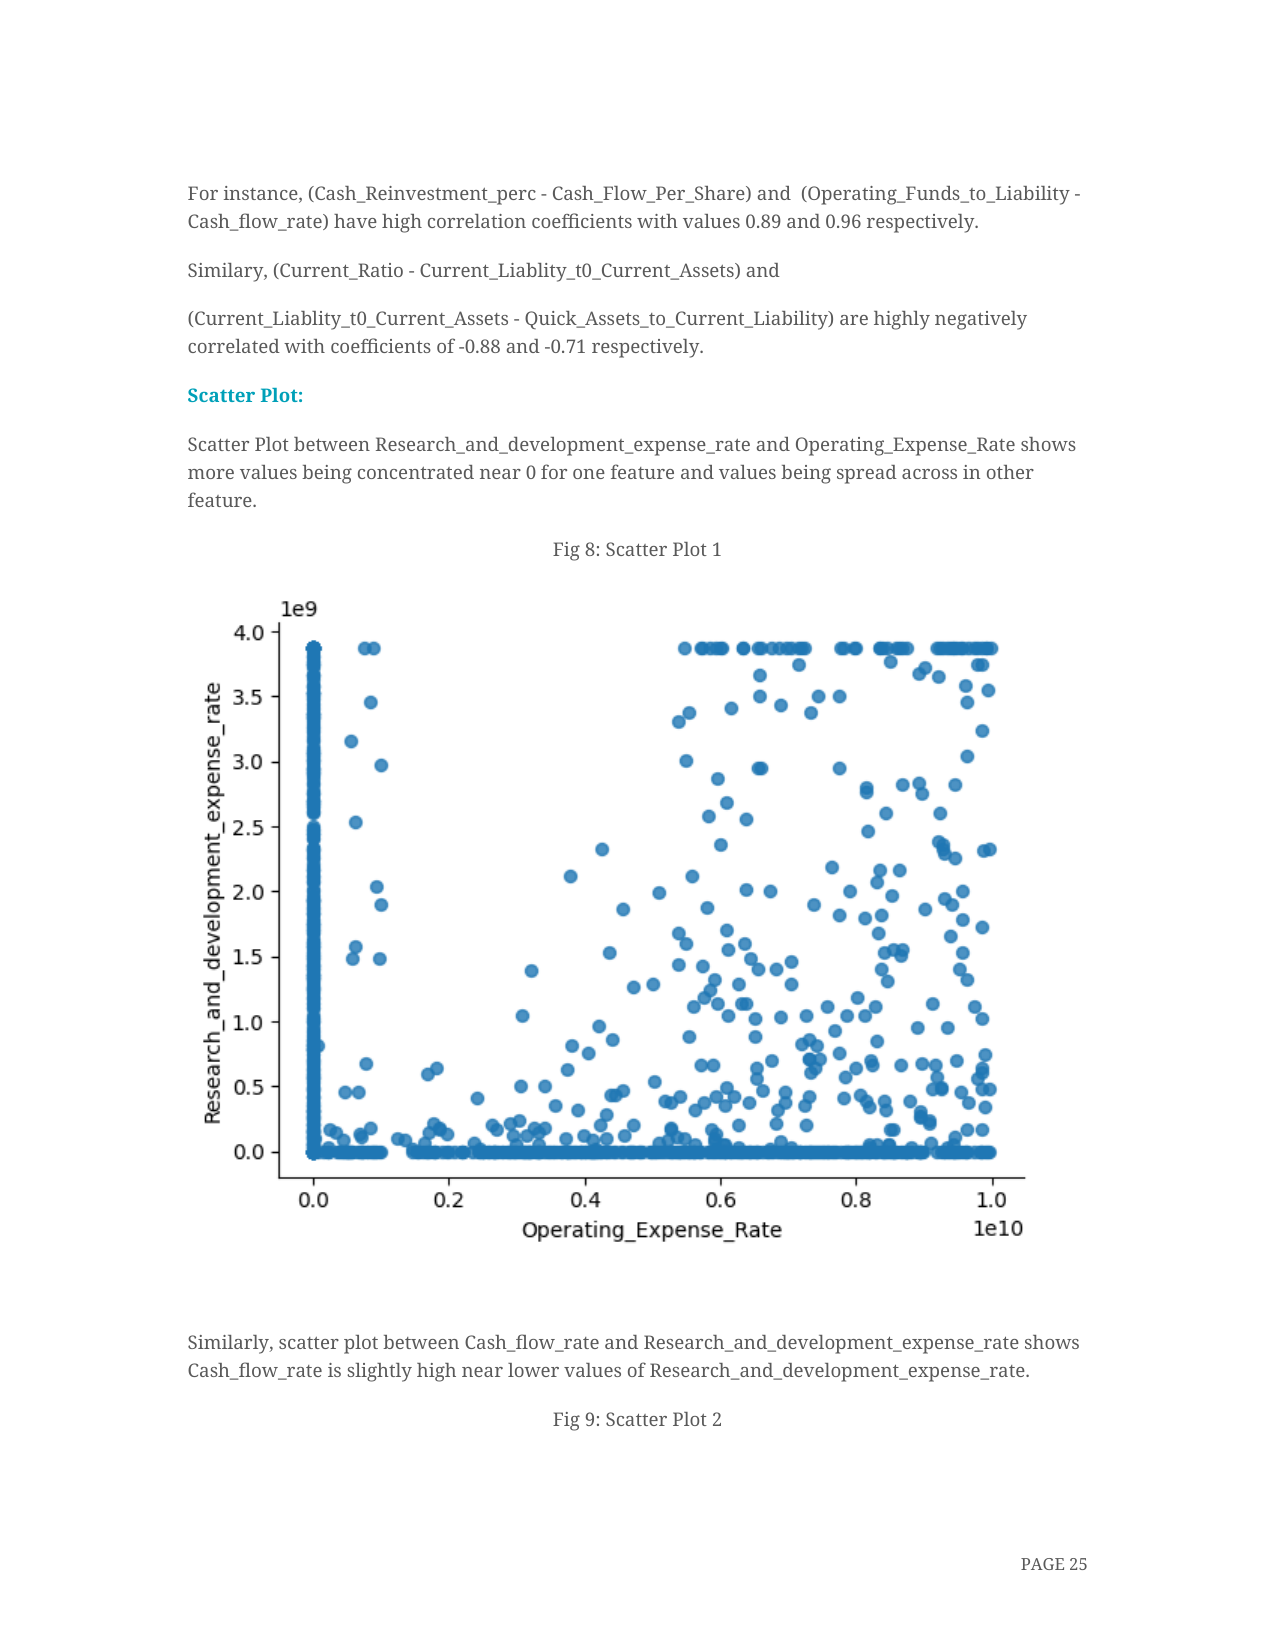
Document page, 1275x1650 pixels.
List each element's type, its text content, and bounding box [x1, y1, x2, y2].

text (Current_Liablity_t0_Current_Assets - Quick_Assets_to_Current_Liability) are highly negatively correlated with coefficients of -0.88 and -0.71 respectively. [187, 306, 1087, 359]
text Similary, (Current_Ratio - Current_Liablity_t0_Current_Assets) and [187, 257, 1087, 282]
text Scatter Plot between Research_and_development_expense_rate and Operating_Expense_Rate shows more values being concentrated near 0 for one feature and values being spread across in other feature. [187, 431, 1087, 513]
text For instance, (Cash_Reinvestment_perc - Cash_Flow_Per_Share) and (Operating_Funds_to_Liability - Cash_flow_rate) have high correlation coefficients with values 0.89 and 0.96 respectively. [187, 180, 1087, 233]
text Similarly, scatter plot between Cash_flow_rate and Research_and_development_expense_rate shows Cash_flow_rate is slightly high near lower values of Research_and_development_expense_rate. [187, 1329, 1087, 1383]
text Fig 9: Scatter Plot 2 [187, 1406, 1087, 1432]
picture [187, 585, 1039, 1257]
text Fig 8: Scatter Plot 1 [187, 536, 1087, 562]
text Scatter Plot: [187, 383, 1087, 408]
